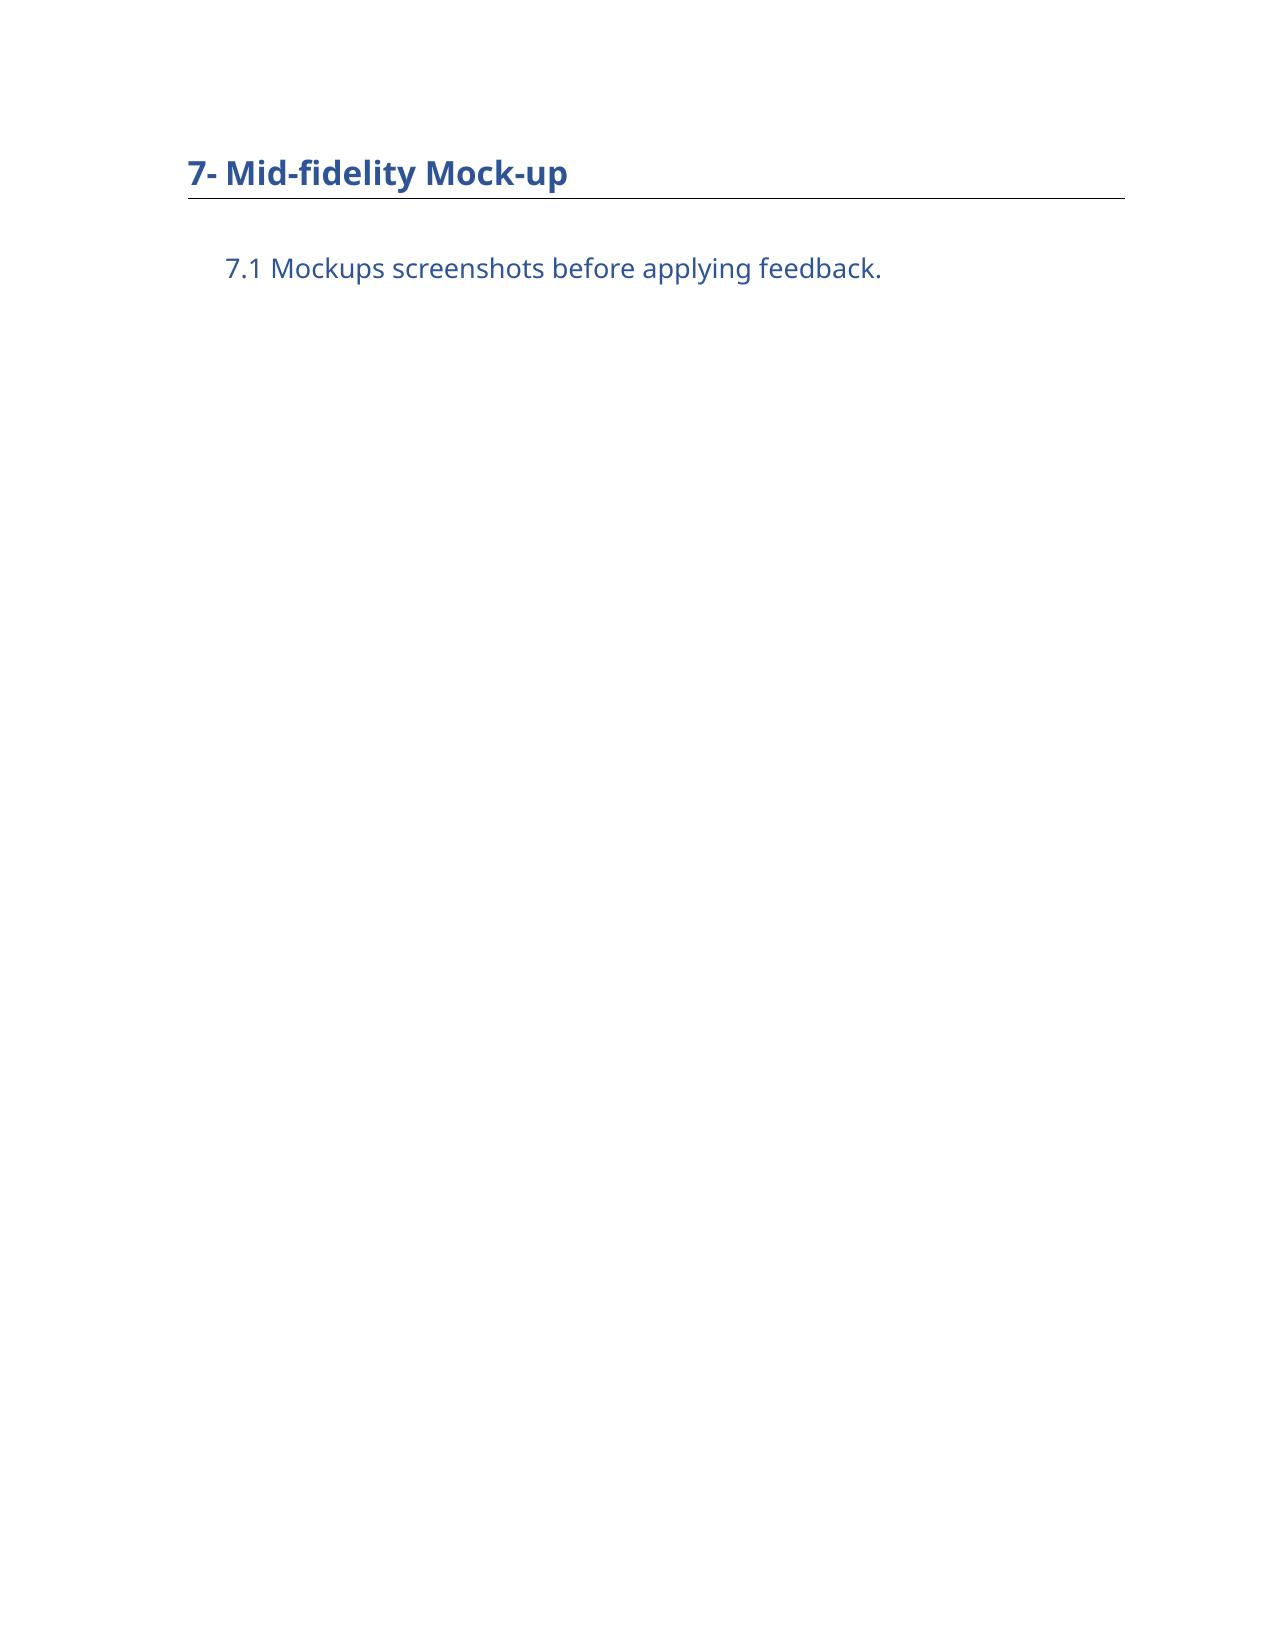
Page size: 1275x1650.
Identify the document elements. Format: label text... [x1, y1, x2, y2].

subtitle Mid-fidelity Mock-up [187, 150, 1125, 199]
subtitle 7.1 Mockups screenshots before applying feedback. [225, 249, 1125, 286]
